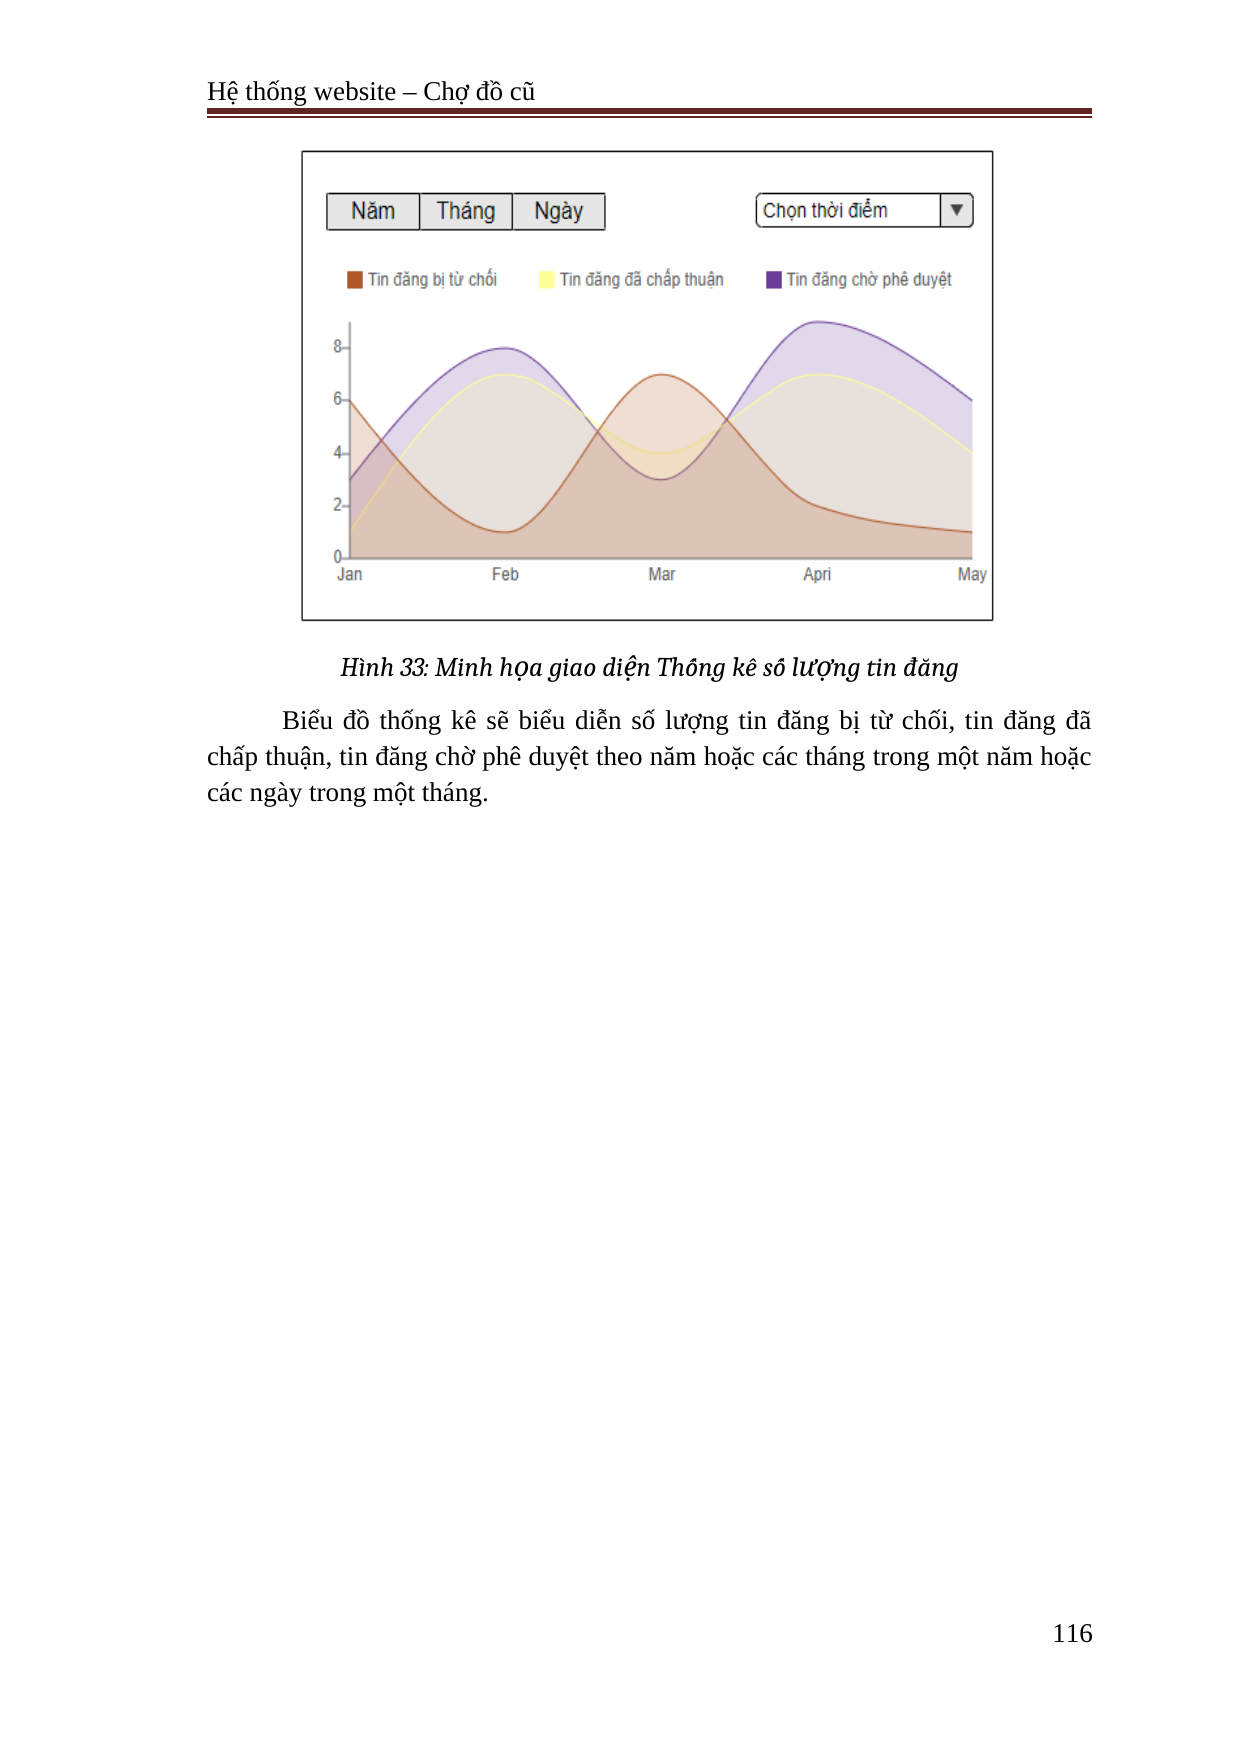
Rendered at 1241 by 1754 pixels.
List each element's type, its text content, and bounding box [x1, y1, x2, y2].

text Biểu đồ thống kê sẽ biểu diễn số lượng tin đăng bị từ chối, tin đăng đã chấp thuận, tin đăng chờ phê duyệt theo năm hoặc các tháng trong một năm hoặc các ngày trong một tháng. [207, 704, 1092, 807]
text Hình 33: Minh họa giao diện Thống kê số lượng tin đăng [207, 652, 1092, 683]
picture [299, 148, 1000, 627]
